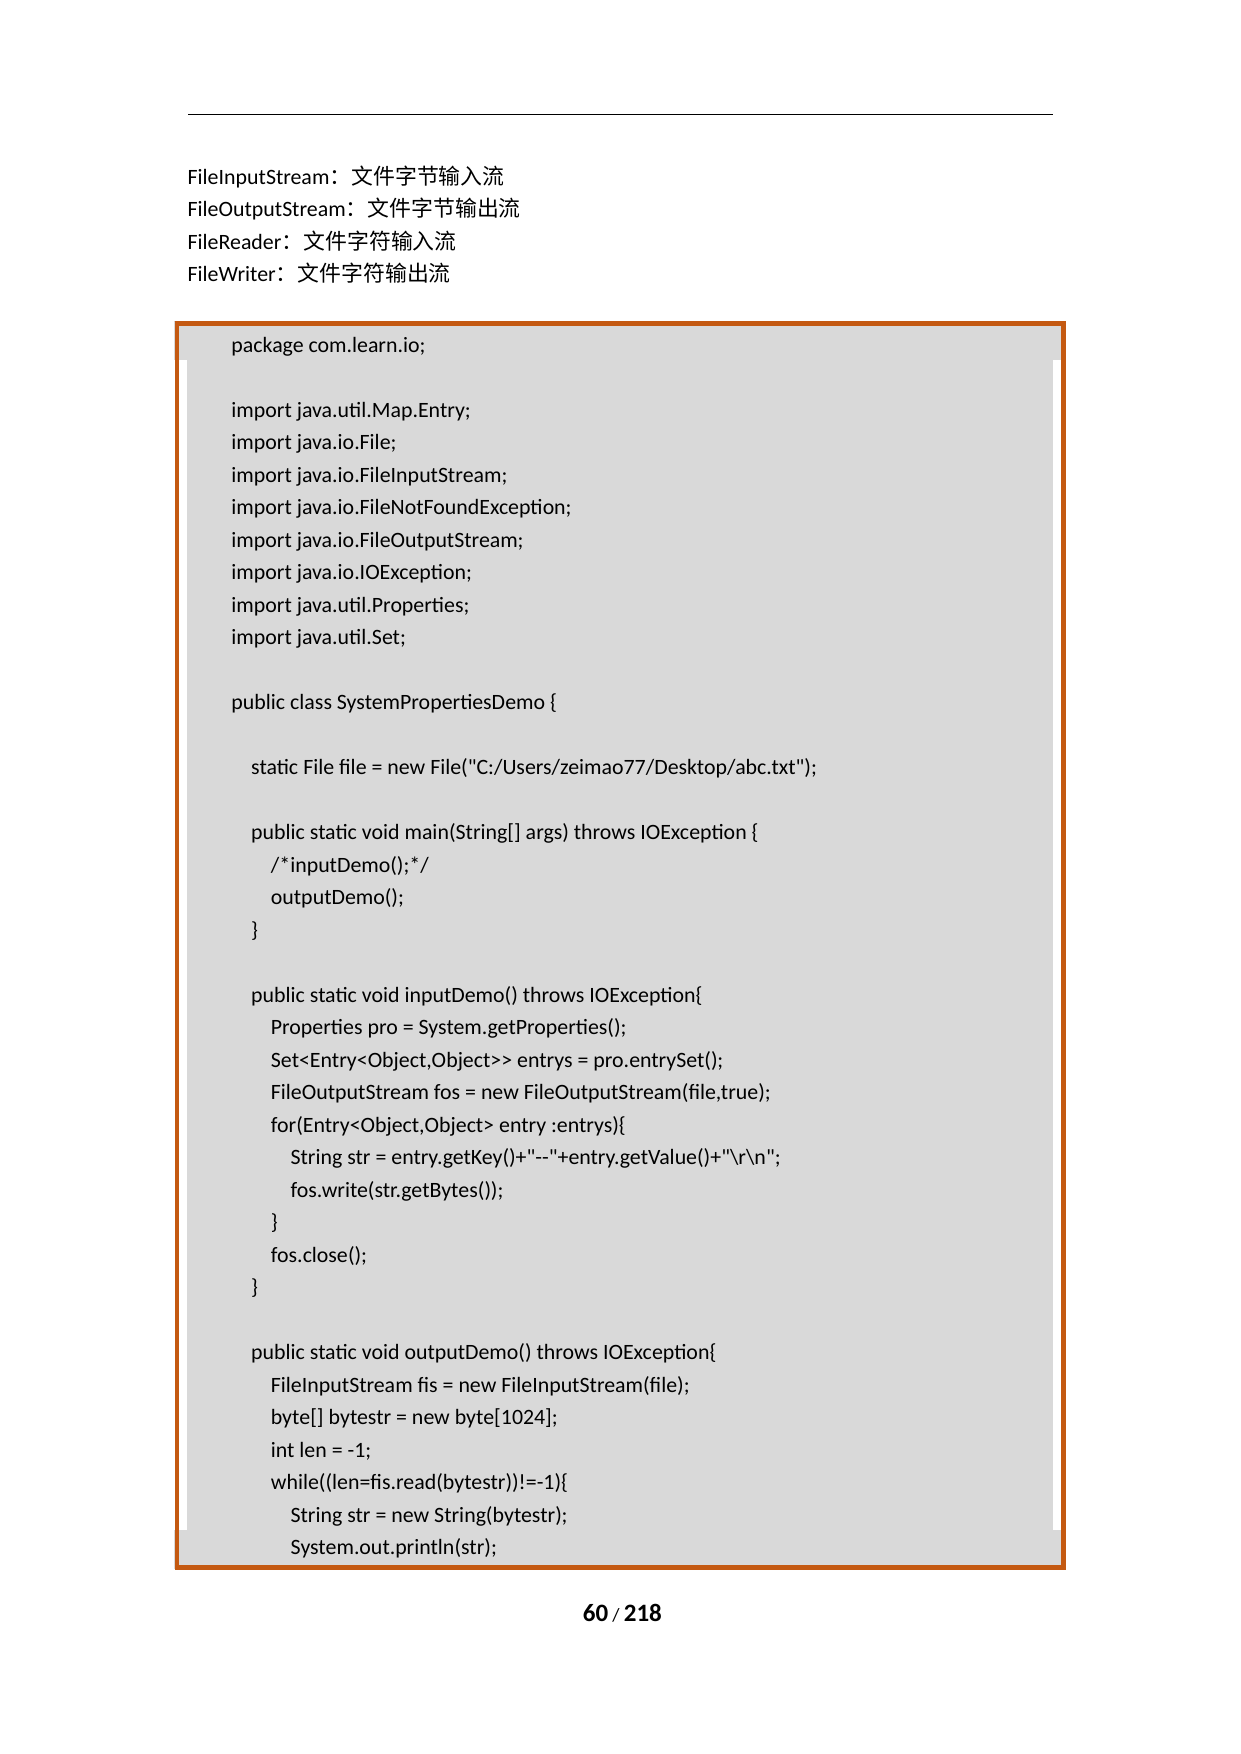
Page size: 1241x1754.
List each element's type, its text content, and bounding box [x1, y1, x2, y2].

text public static void inputDemo() throws IOException{ [187, 978, 1053, 1010]
text outputDemo(); [187, 880, 1053, 913]
text public static void outputDemo() throws IOException{ [187, 1335, 1053, 1368]
text Set<Entry<Object,Object>> entrys = pro.entrySet(); [187, 1043, 1053, 1075]
text FileWriter：文件字符输出流 [187, 256, 1053, 288]
text FileInputStream：文件字节输入流 [187, 158, 1053, 191]
text } [187, 1270, 1053, 1303]
text String str = entry.getKey()+"--"+entry.getValue()+"\r\n"; [187, 1140, 1053, 1173]
text fos.write(str.getBytes()); [187, 1173, 1053, 1205]
text String str = new String(bytestr); [187, 1498, 1053, 1523]
text static File file = new File("C:/Users/zeimao77/Desktop/abc.txt"); [187, 750, 1053, 783]
text /*inputDemo();*/ [187, 848, 1053, 880]
text byte[] bytestr = new byte[1024]; [187, 1400, 1053, 1433]
text import java.io.FileOutputStream; [187, 523, 1053, 555]
text FileInputStream fis = new FileInputStream(file); [187, 1368, 1053, 1400]
text public static void main(String[] args) throws IOException { [187, 815, 1053, 848]
text package com.learn.io; [179, 326, 1061, 360]
text for(Entry<Object,Object> entry :entrys){ [187, 1108, 1053, 1140]
text import java.util.Map.Entry; [187, 393, 1053, 425]
text Properties pro = System.getProperties(); [187, 1010, 1053, 1043]
text } [187, 1205, 1053, 1238]
text import java.io.FileNotFoundException; [187, 490, 1053, 523]
text int len = -1; [187, 1433, 1053, 1465]
text System.out.println(str); [179, 1523, 1061, 1565]
text import java.util.Set; [187, 620, 1053, 653]
text FileReader：文件字符输入流 [187, 223, 1053, 256]
text while((len=fis.read(bytestr))!=-1){ [187, 1465, 1053, 1498]
text import java.io.File; [187, 425, 1053, 458]
text import java.io.FileInputStream; [187, 458, 1053, 490]
text public class SystemPropertiesDemo { [187, 685, 1053, 718]
text fos.close(); [187, 1238, 1053, 1270]
text FileOutputStream：文件字节输出流 [187, 191, 1053, 223]
text import java.util.Properties; [187, 588, 1053, 620]
text } [187, 913, 1053, 945]
text FileOutputStream fos = new FileOutputStream(file,true); [187, 1075, 1053, 1108]
text import java.io.IOException; [187, 555, 1053, 588]
